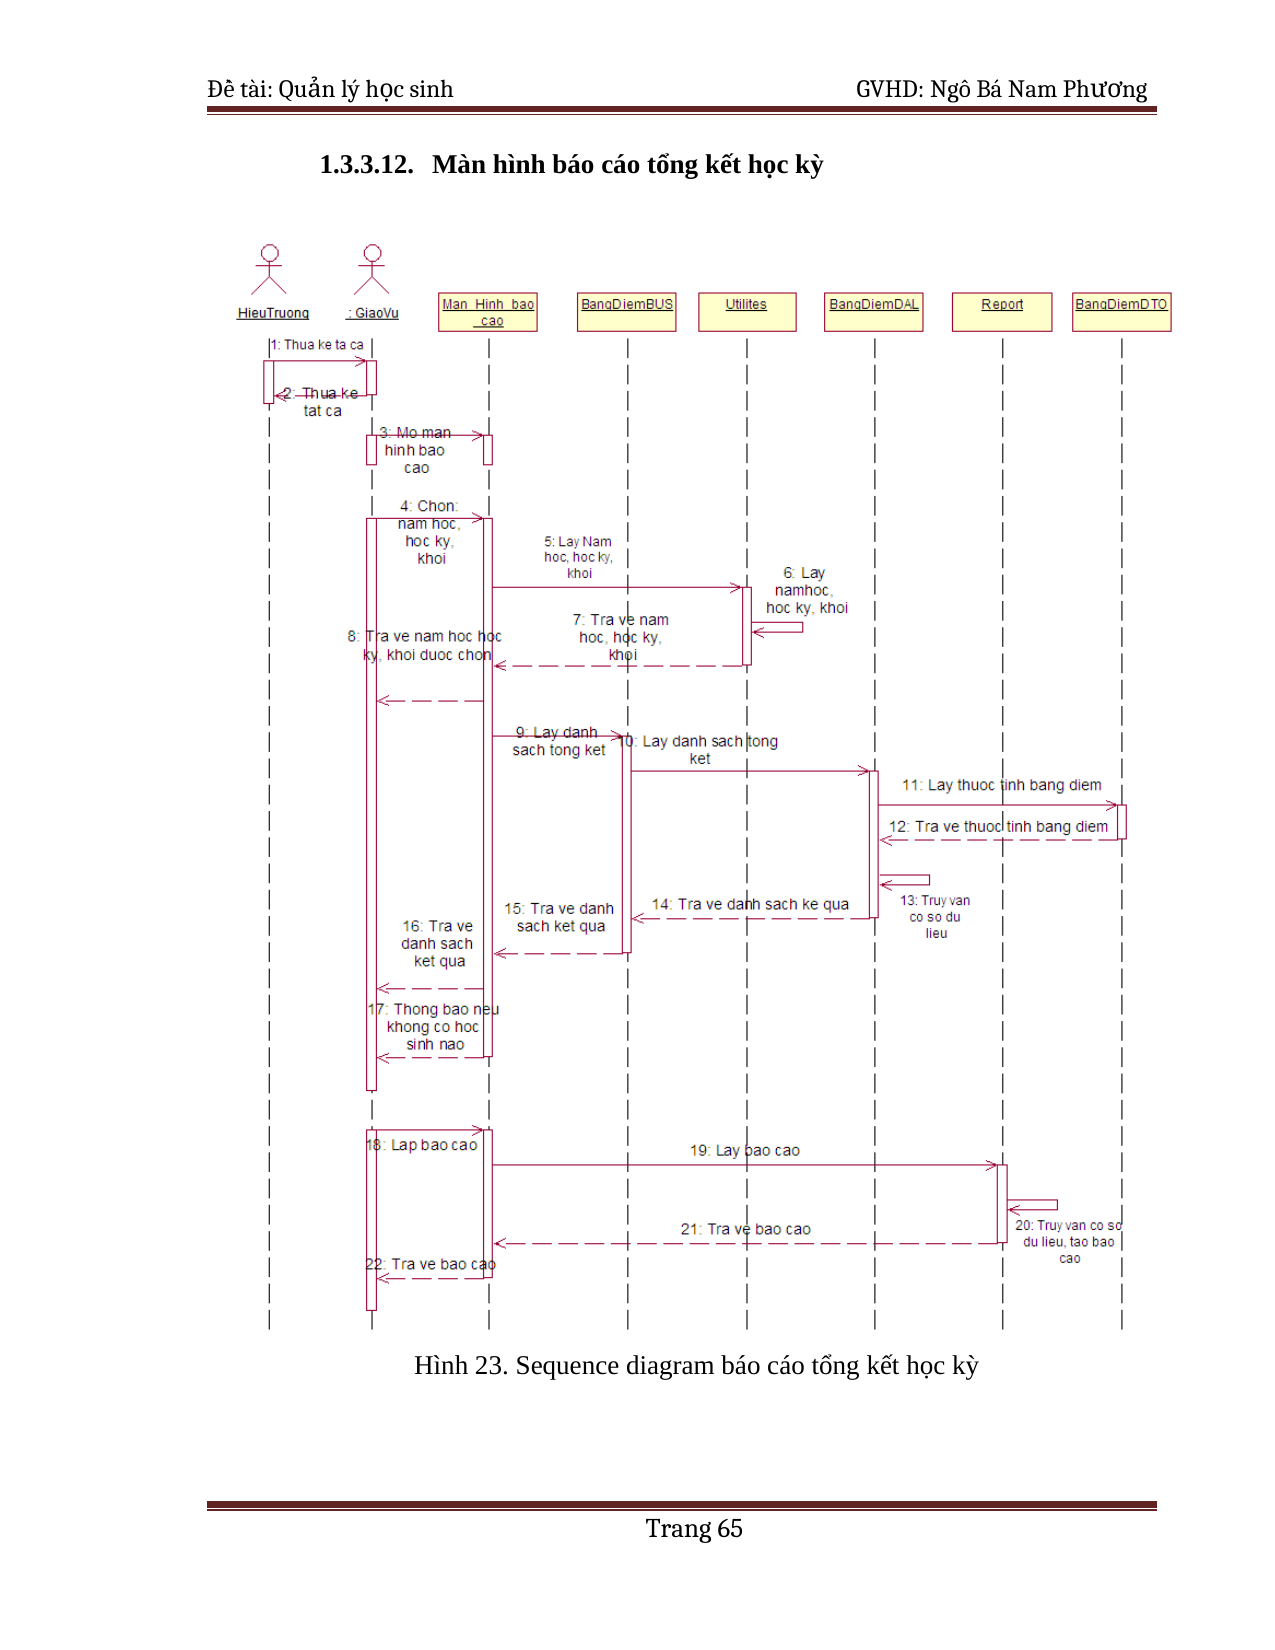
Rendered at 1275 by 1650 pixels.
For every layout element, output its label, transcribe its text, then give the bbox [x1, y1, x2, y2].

picture [236, 241, 1187, 1334]
list Màn hình báo cáo tổng kết học kỳ [319, 148, 1157, 179]
text Hình 23. Sequence diagram báo cáo tổng kết học kỳ [207, 1349, 1157, 1380]
